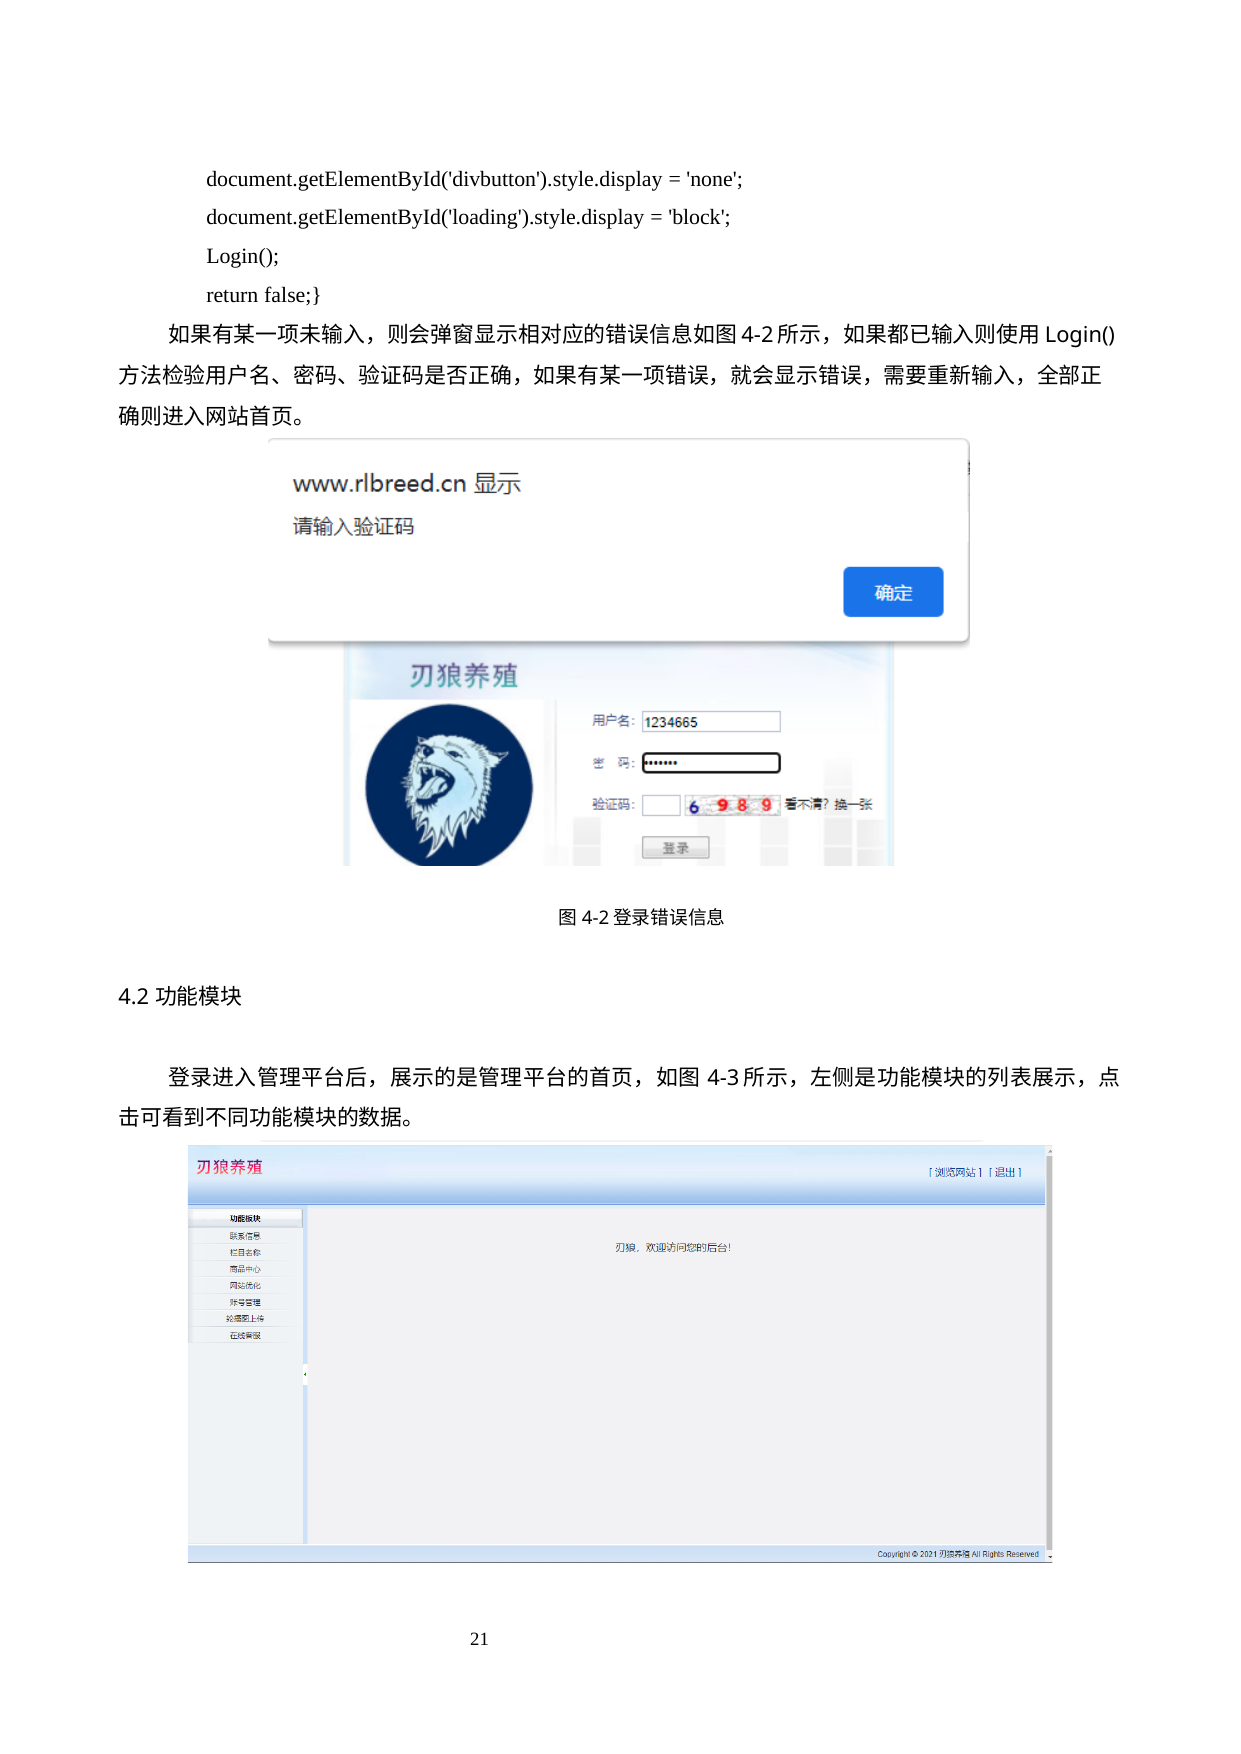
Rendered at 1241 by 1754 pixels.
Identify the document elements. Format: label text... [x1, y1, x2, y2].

picture [268, 438, 970, 866]
text 如果有某一项未输入，则会弹窗显示相对应的错误信息如图4-2所示，如果都已输入则使用Login()方法检验用户名、密码、验证码是否正确，如果有某一项错误，就会显示错误，需要重新输入，全部正确则进入网站首页。 [118, 317, 1122, 431]
text Login(); [118, 239, 1122, 272]
text 登录进入管理平台后，展示的是管理平台的首页，如图4-3所示，左侧是功能模块的列表展示，点击可看到不同功能模块的数据。 [118, 1059, 1122, 1132]
text return false;} [118, 278, 1122, 311]
text 4.2 功能模块 [118, 979, 1122, 1012]
text document.getElementById('divbutton').style.display = 'none'; [118, 162, 1122, 194]
text document.getElementById('loading').style.display = 'block'; [118, 201, 1122, 233]
picture [187, 1140, 1053, 1563]
text 图 4-2登录错误信息 [118, 900, 1122, 932]
